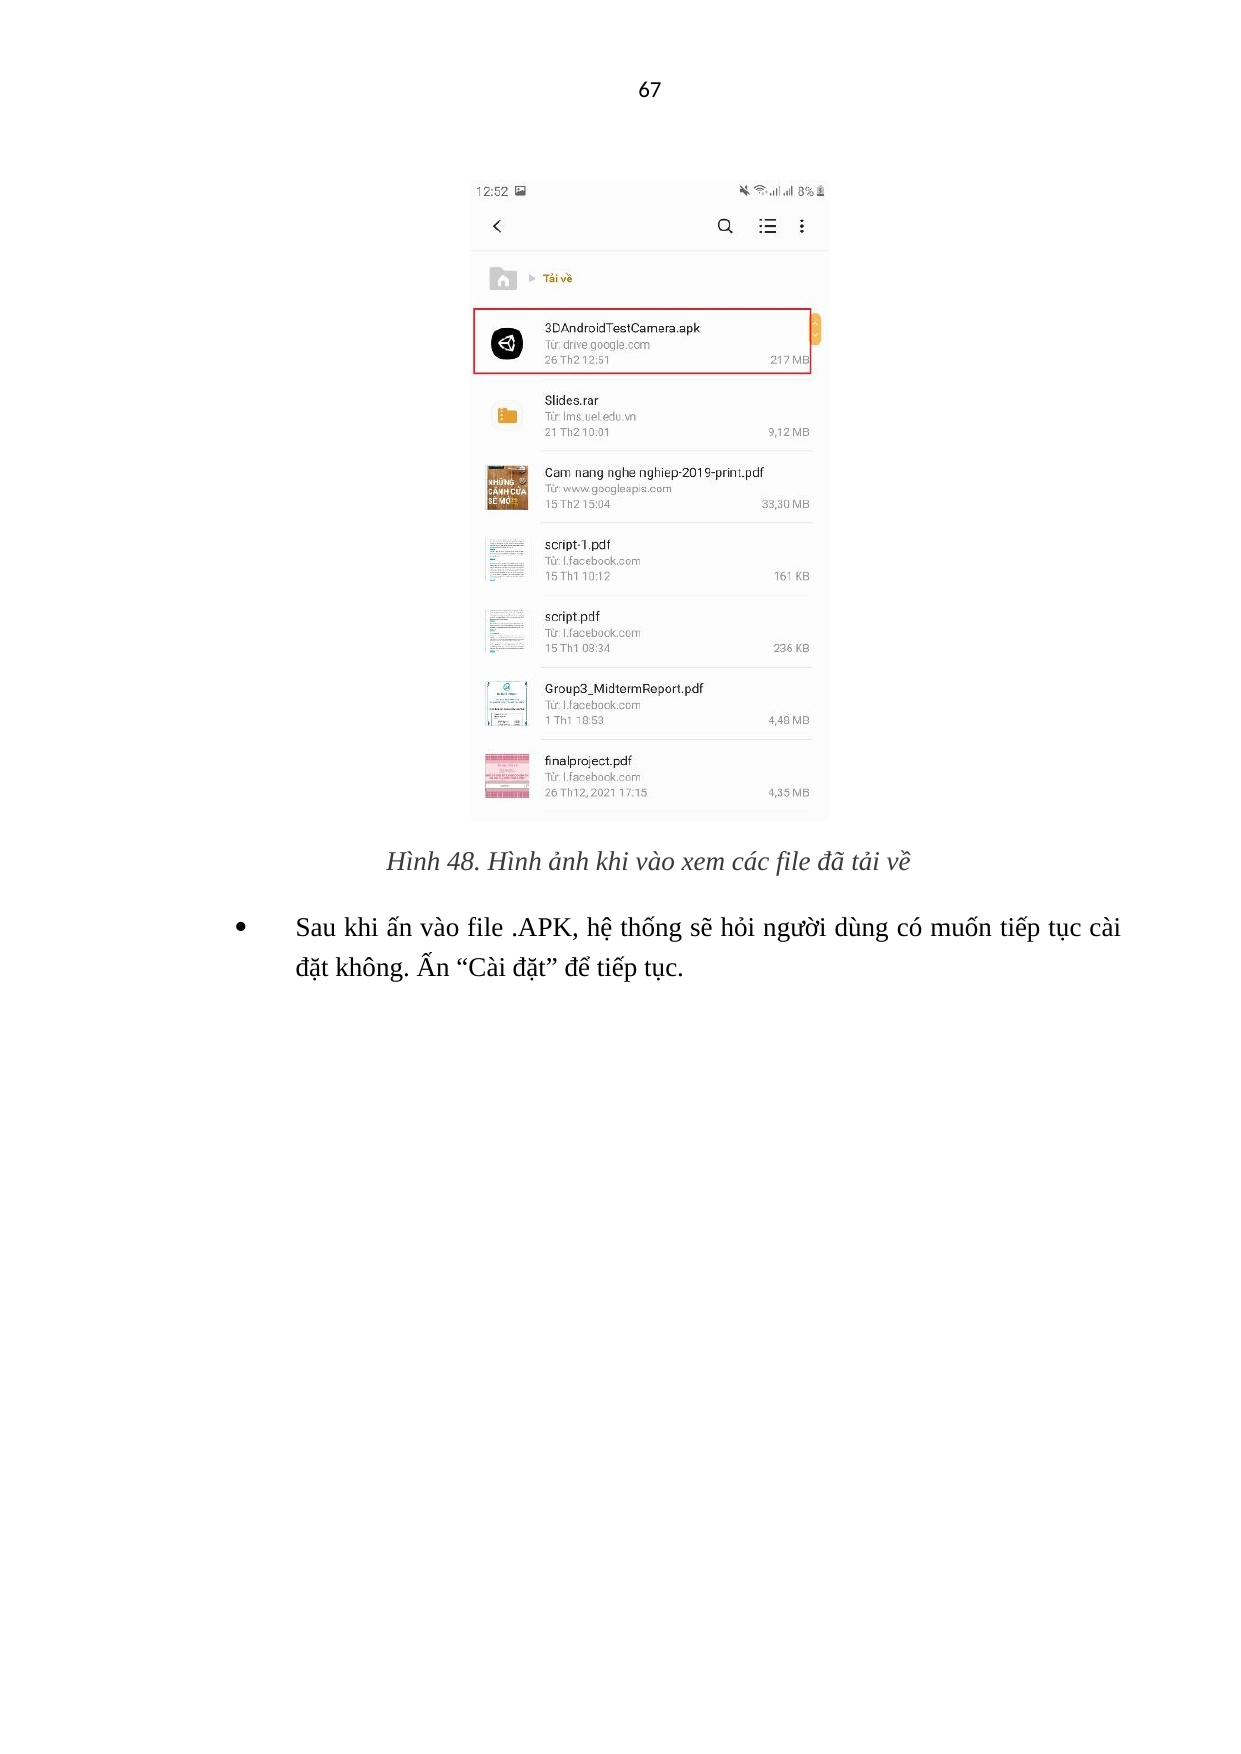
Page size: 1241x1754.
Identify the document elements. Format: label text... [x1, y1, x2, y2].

text Hình 48. Hình ảnh khi vào xem các file đã tải về [177, 846, 1122, 877]
list Sau khi ấn vào file .APK, hệ thống sẽ hỏi người dùng có muốn tiếp tục cài đặt không. Ấn “Cài đặt” để tiếp tục. [236, 911, 1122, 983]
picture [469, 180, 830, 821]
